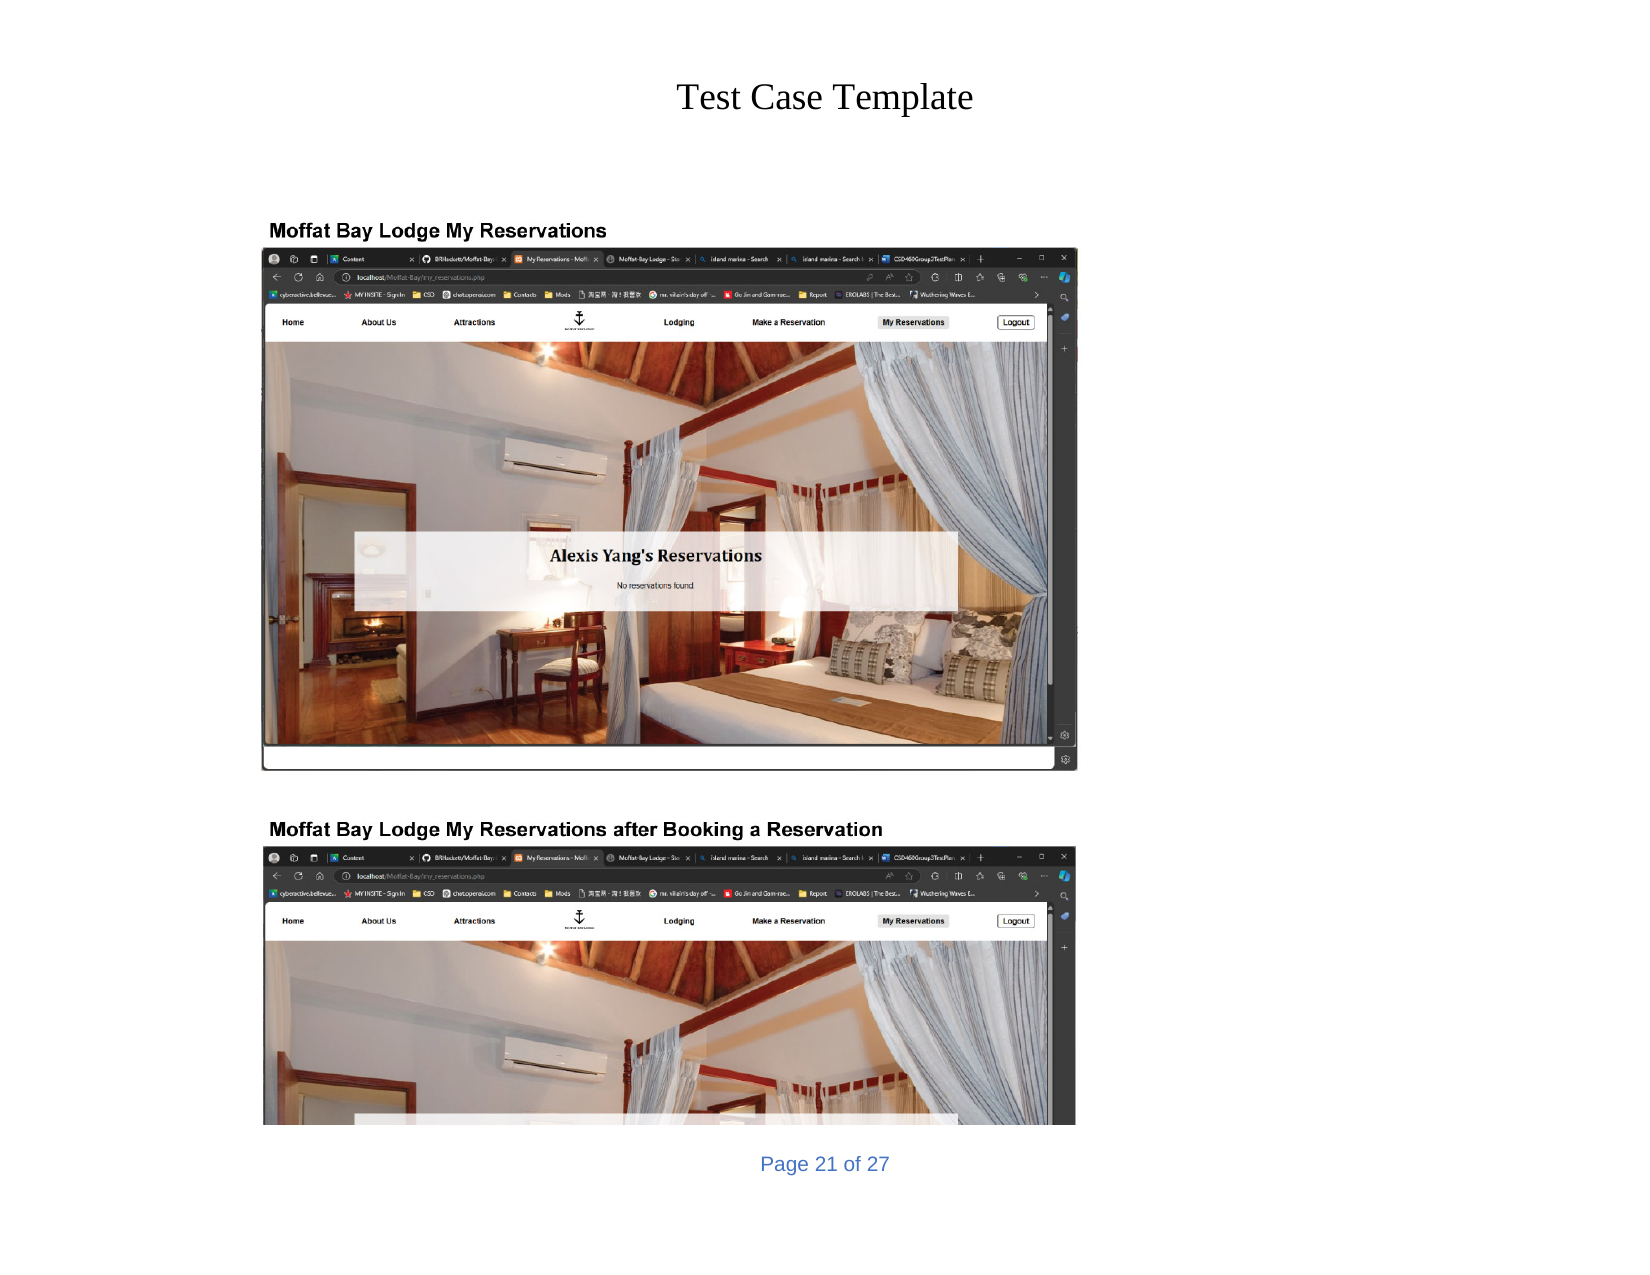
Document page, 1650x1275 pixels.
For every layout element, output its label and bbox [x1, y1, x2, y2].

picture [150, 150, 1188, 1125]
